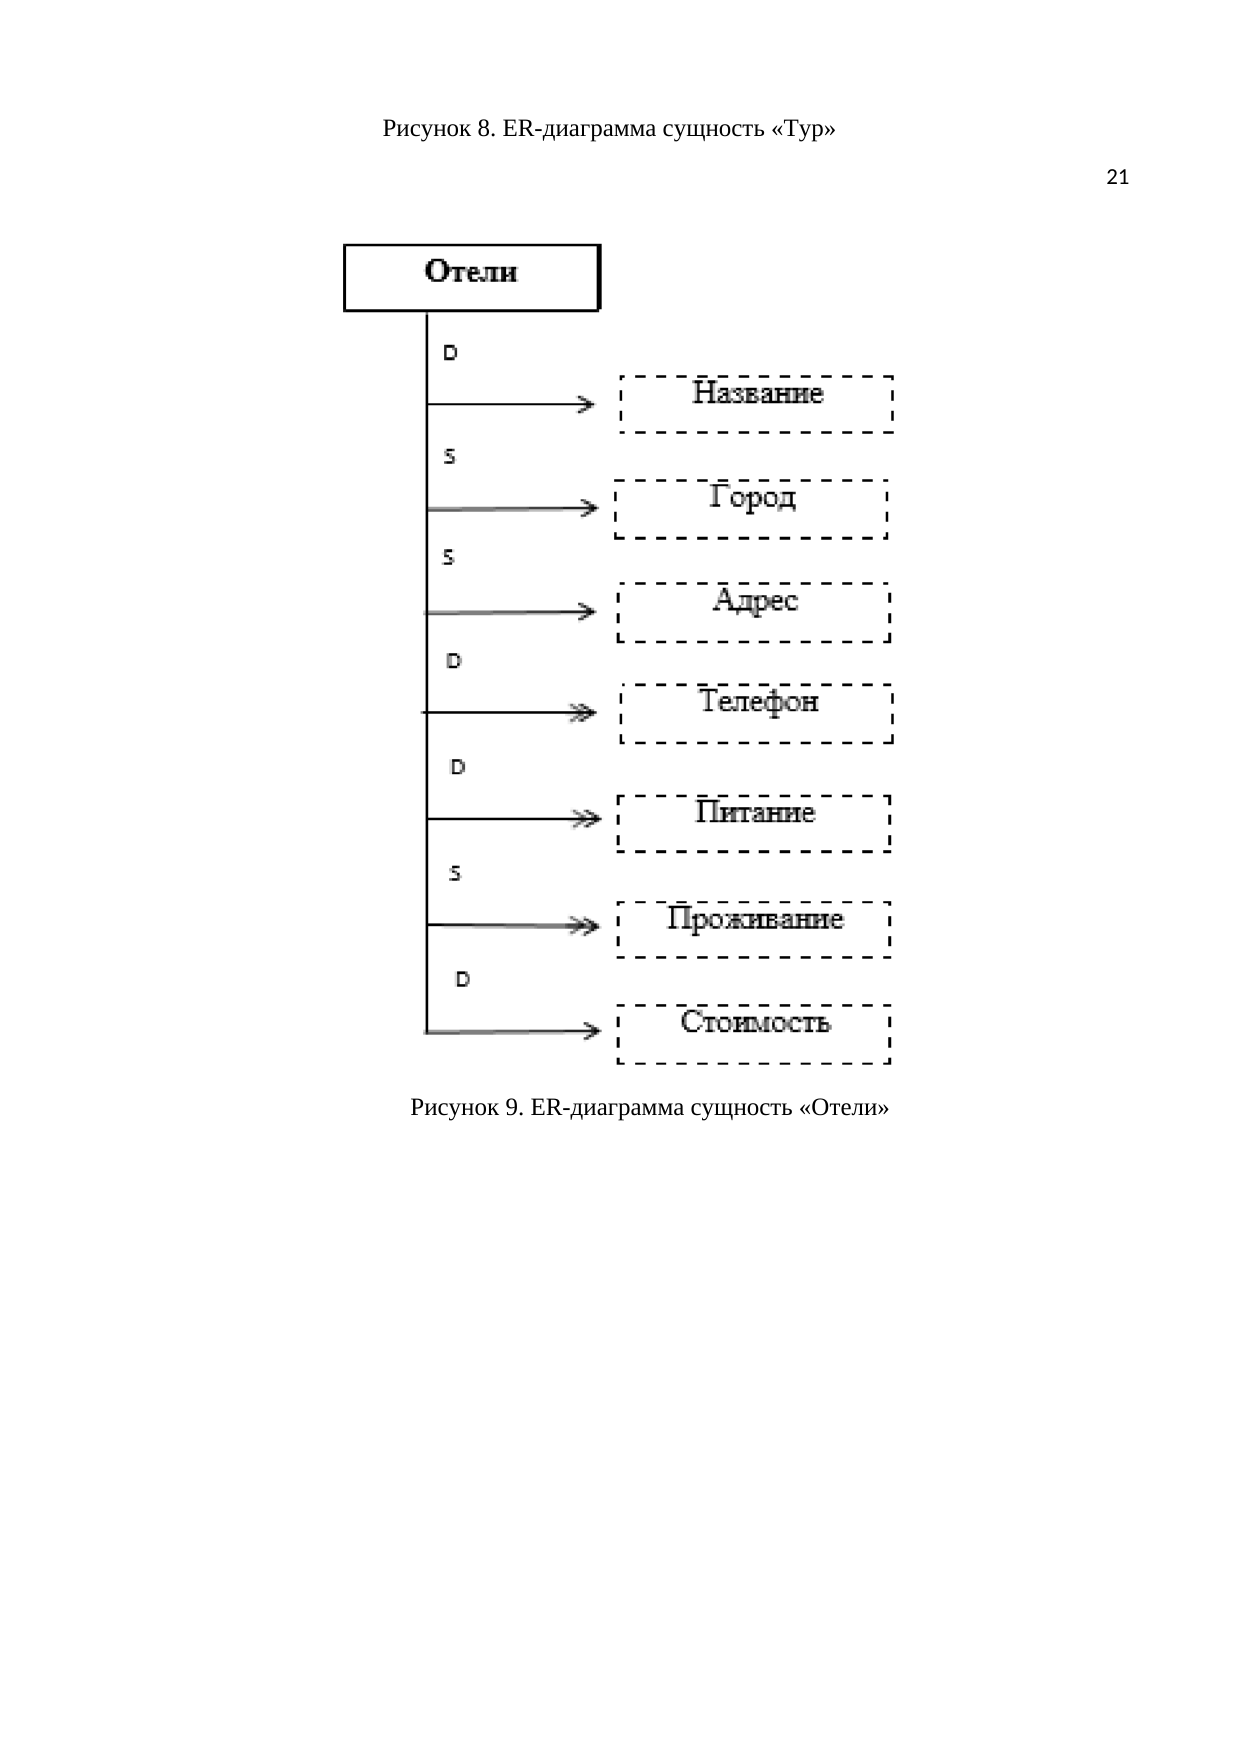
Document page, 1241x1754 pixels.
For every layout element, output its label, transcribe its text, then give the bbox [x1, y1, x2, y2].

text Рисунок 9. ER-диаграмма сущность «Отели» [410, 1092, 1130, 1120]
picture [322, 227, 900, 1080]
subtitle Рисунок 8. ER-диаграмма сущность «Тур» [89, 113, 1130, 142]
text 21 [89, 162, 1129, 190]
